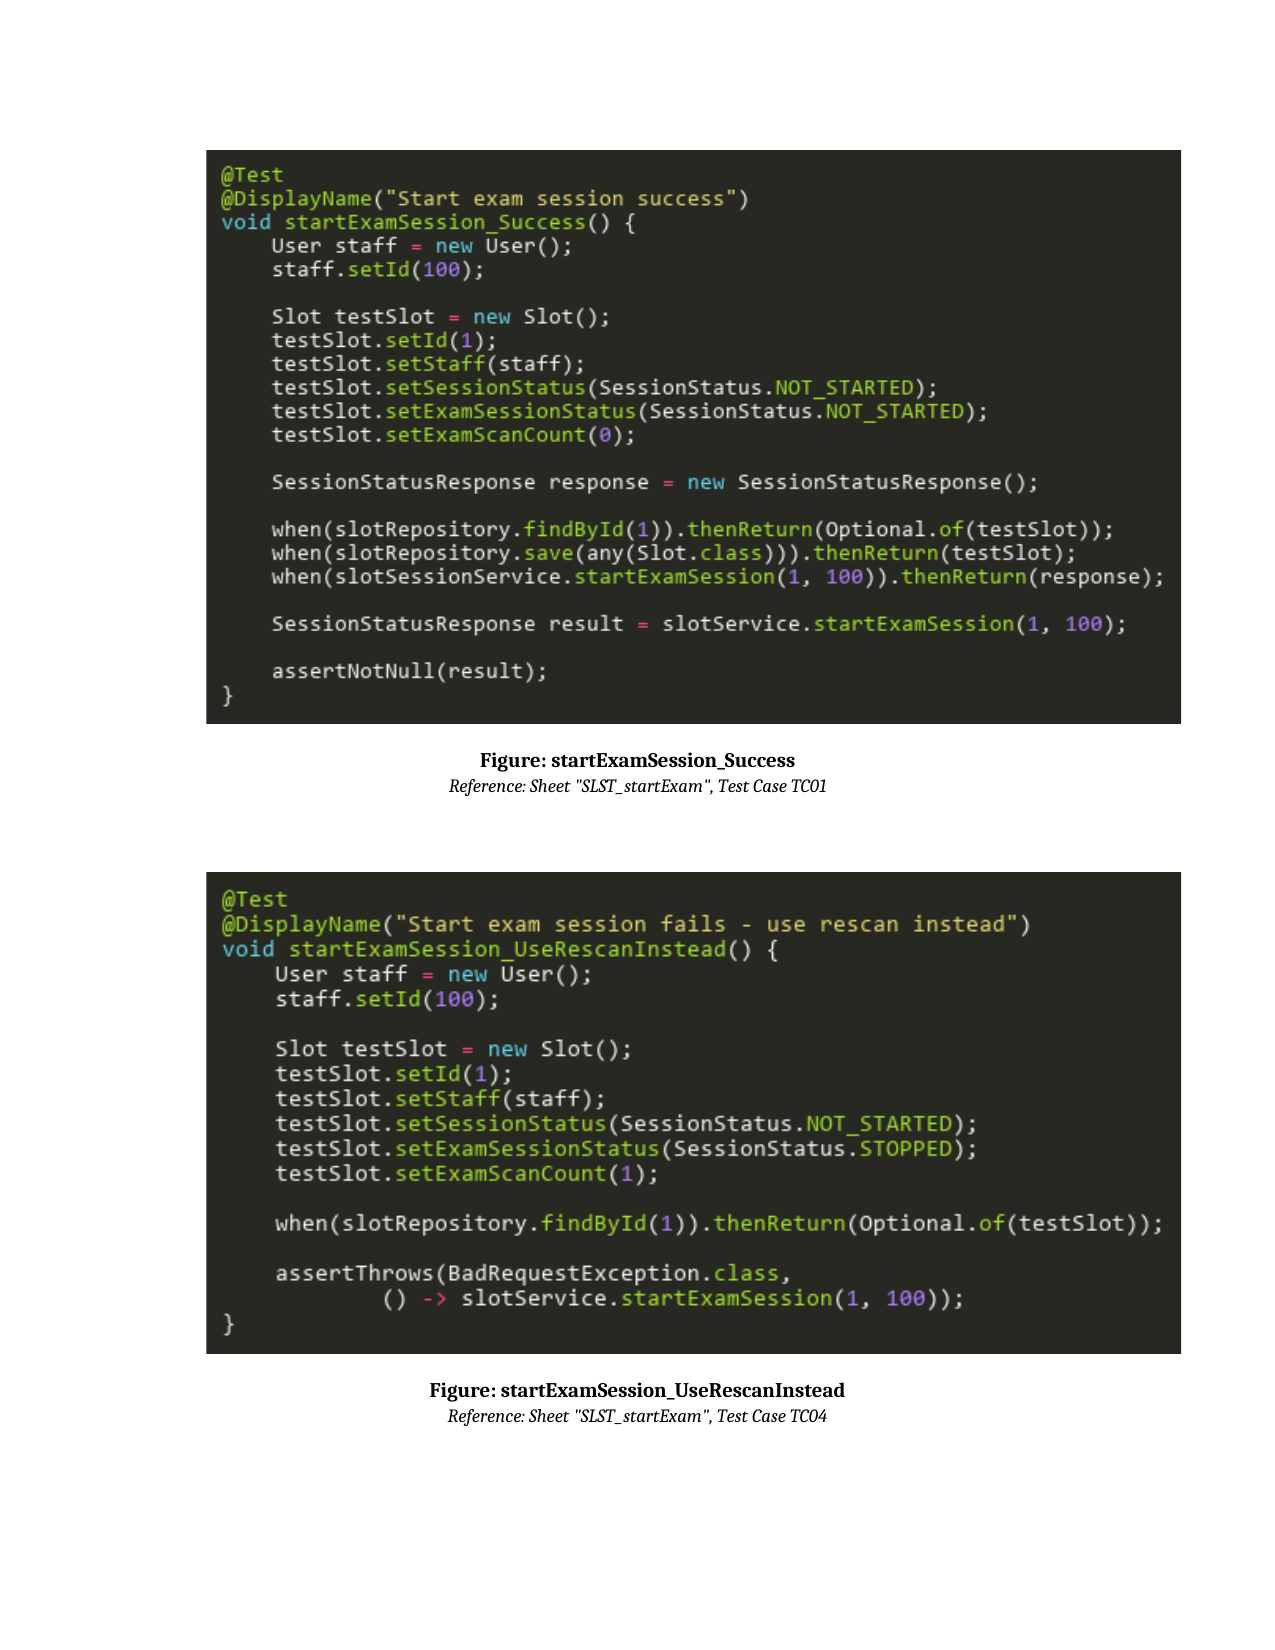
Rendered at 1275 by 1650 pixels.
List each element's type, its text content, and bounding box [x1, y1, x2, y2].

picture [206, 150, 1182, 724]
picture [206, 872, 1182, 1354]
text Figure: startExamSession_Success Reference: Sheet "SLST_startExam", Test Case TC01 [187, 749, 1087, 797]
text Figure: startExamSession_UseRescanInstead Reference: Sheet "SLST_startExam", Test Case TC04 [187, 1378, 1087, 1427]
